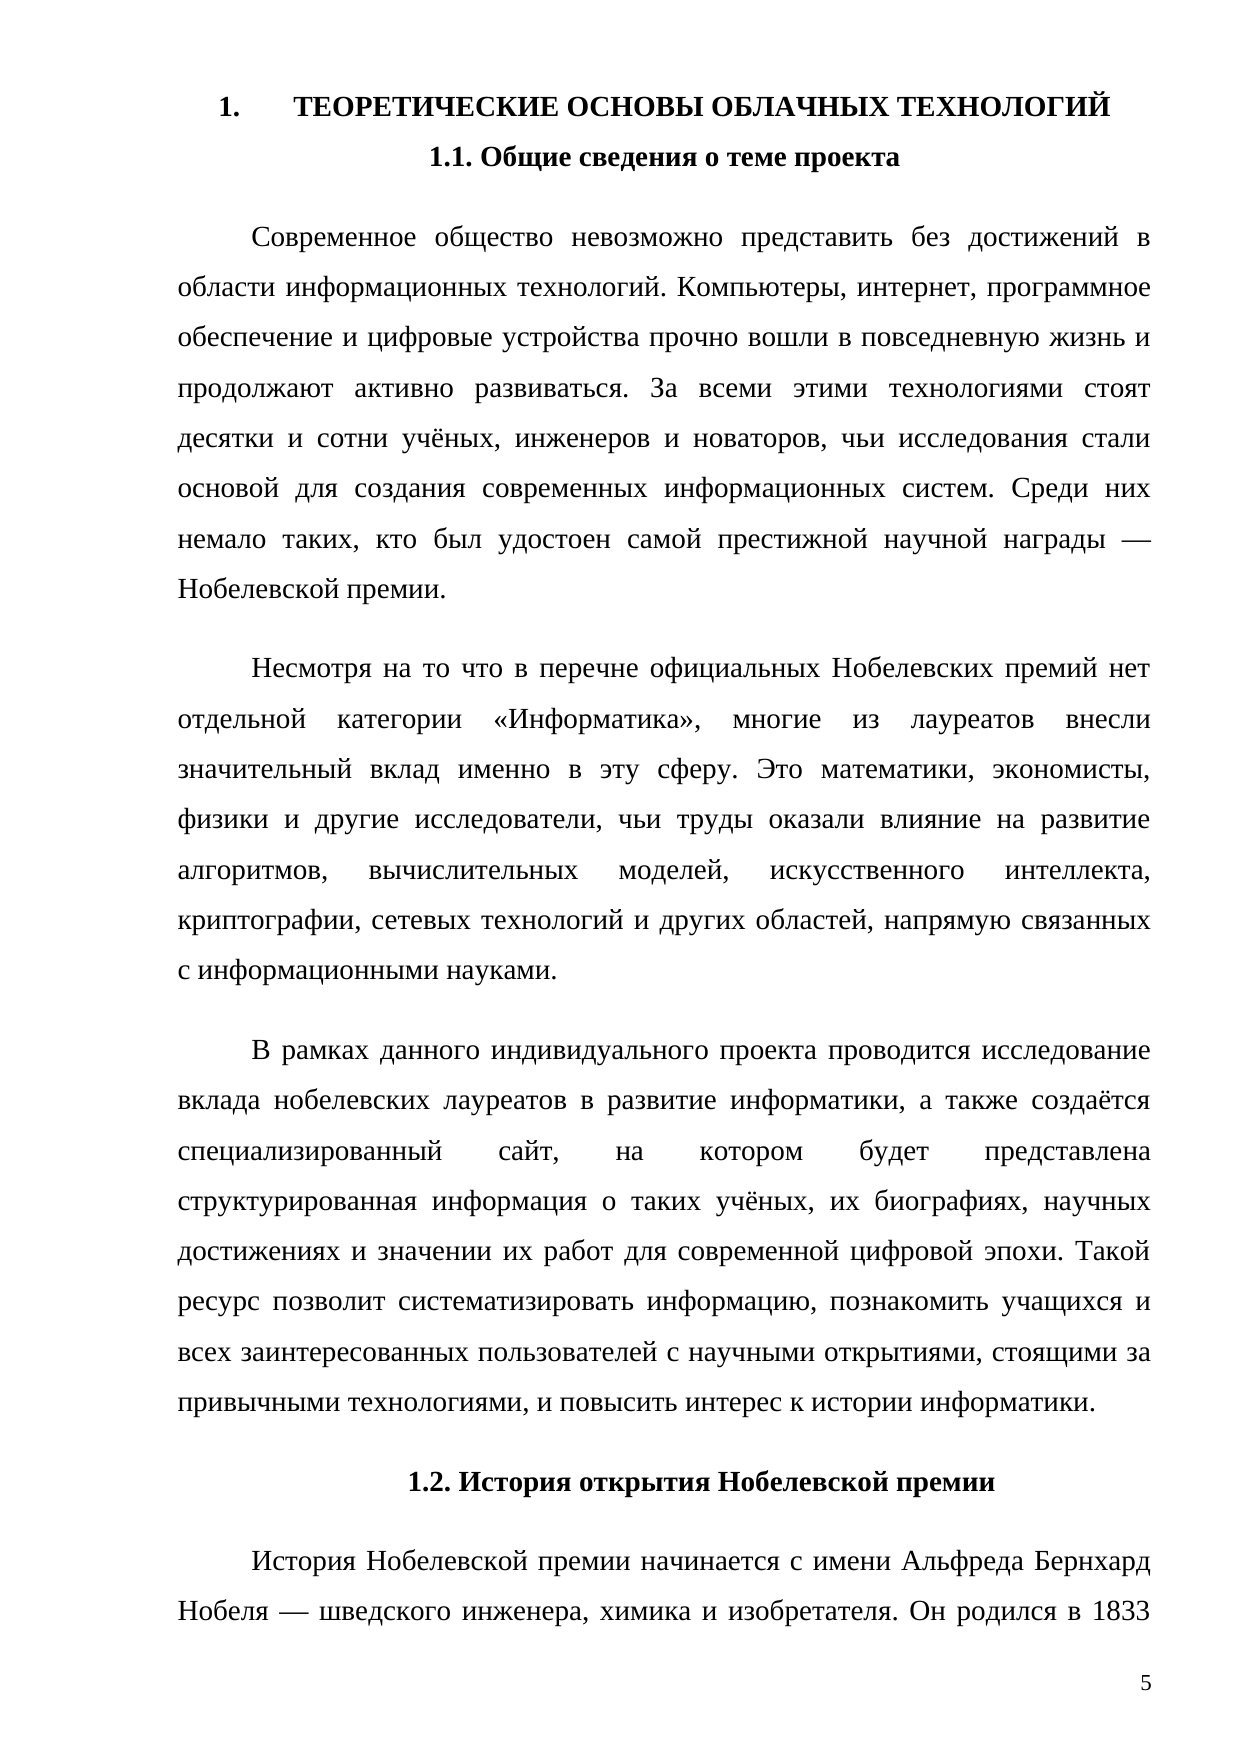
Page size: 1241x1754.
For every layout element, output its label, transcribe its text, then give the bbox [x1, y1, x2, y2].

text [177, 1543, 1152, 1627]
subtitle 1.1. Общие сведения о теме проекта [177, 139, 1152, 173]
subtitle 1.2. История открытия Нобелевской премии [177, 1464, 1152, 1497]
table_header ТЕОРЕТИЧЕСКИЕ ОСНОВЫ ОБЛАЧНЫХ ТЕХНОЛОГИЙ [201, 89, 1128, 135]
text В рамках данного индивидуального проекта проводится исследование вклада нобелевских лауреатов в развитие информатики, а также создаётся специализированный сайт, на котором будет представлена структурированная информация о таких учёных, их биографиях, научных достижениях и значении их работ для современной цифровой эпохи. Такой ресурс позволит систематизировать информацию, познакомить учащихся и всех заинтересованных пользователей с научными открытиями, стоящими за привычными технологиями, и повысить интерес к истории информатики. [177, 1032, 1152, 1418]
text Несмотря на то что в перечне официальных Нобелевских премий нет отдельной категории «Информатика», многие из лауреатов внесли значительный вклад именно в эту сферу. Это математики, экономисты, физики и другие исследователи, чьи труды оказали влияние на развитие алгоритмов, вычислительных моделей, искусственного интеллекта, криптографии, сетевых технологий и других областей, напрямую связанных с информационными науками. [177, 651, 1152, 986]
text Современное общество невозможно представить без достижений в области информационных технологий. Компьютеры, интернет, программное обеспечение и цифровые устройства прочно вошли в повседневную жизнь и продолжают активно развиваться. За всеми этими технологиями стоят десятки и сотни учёных, инженеров и новаторов, чьи исследования стали основой для создания современных информационных систем. Среди них немало таких, кто был удостоен самой престижной научной награды — Нобелевской премии. [177, 219, 1152, 605]
